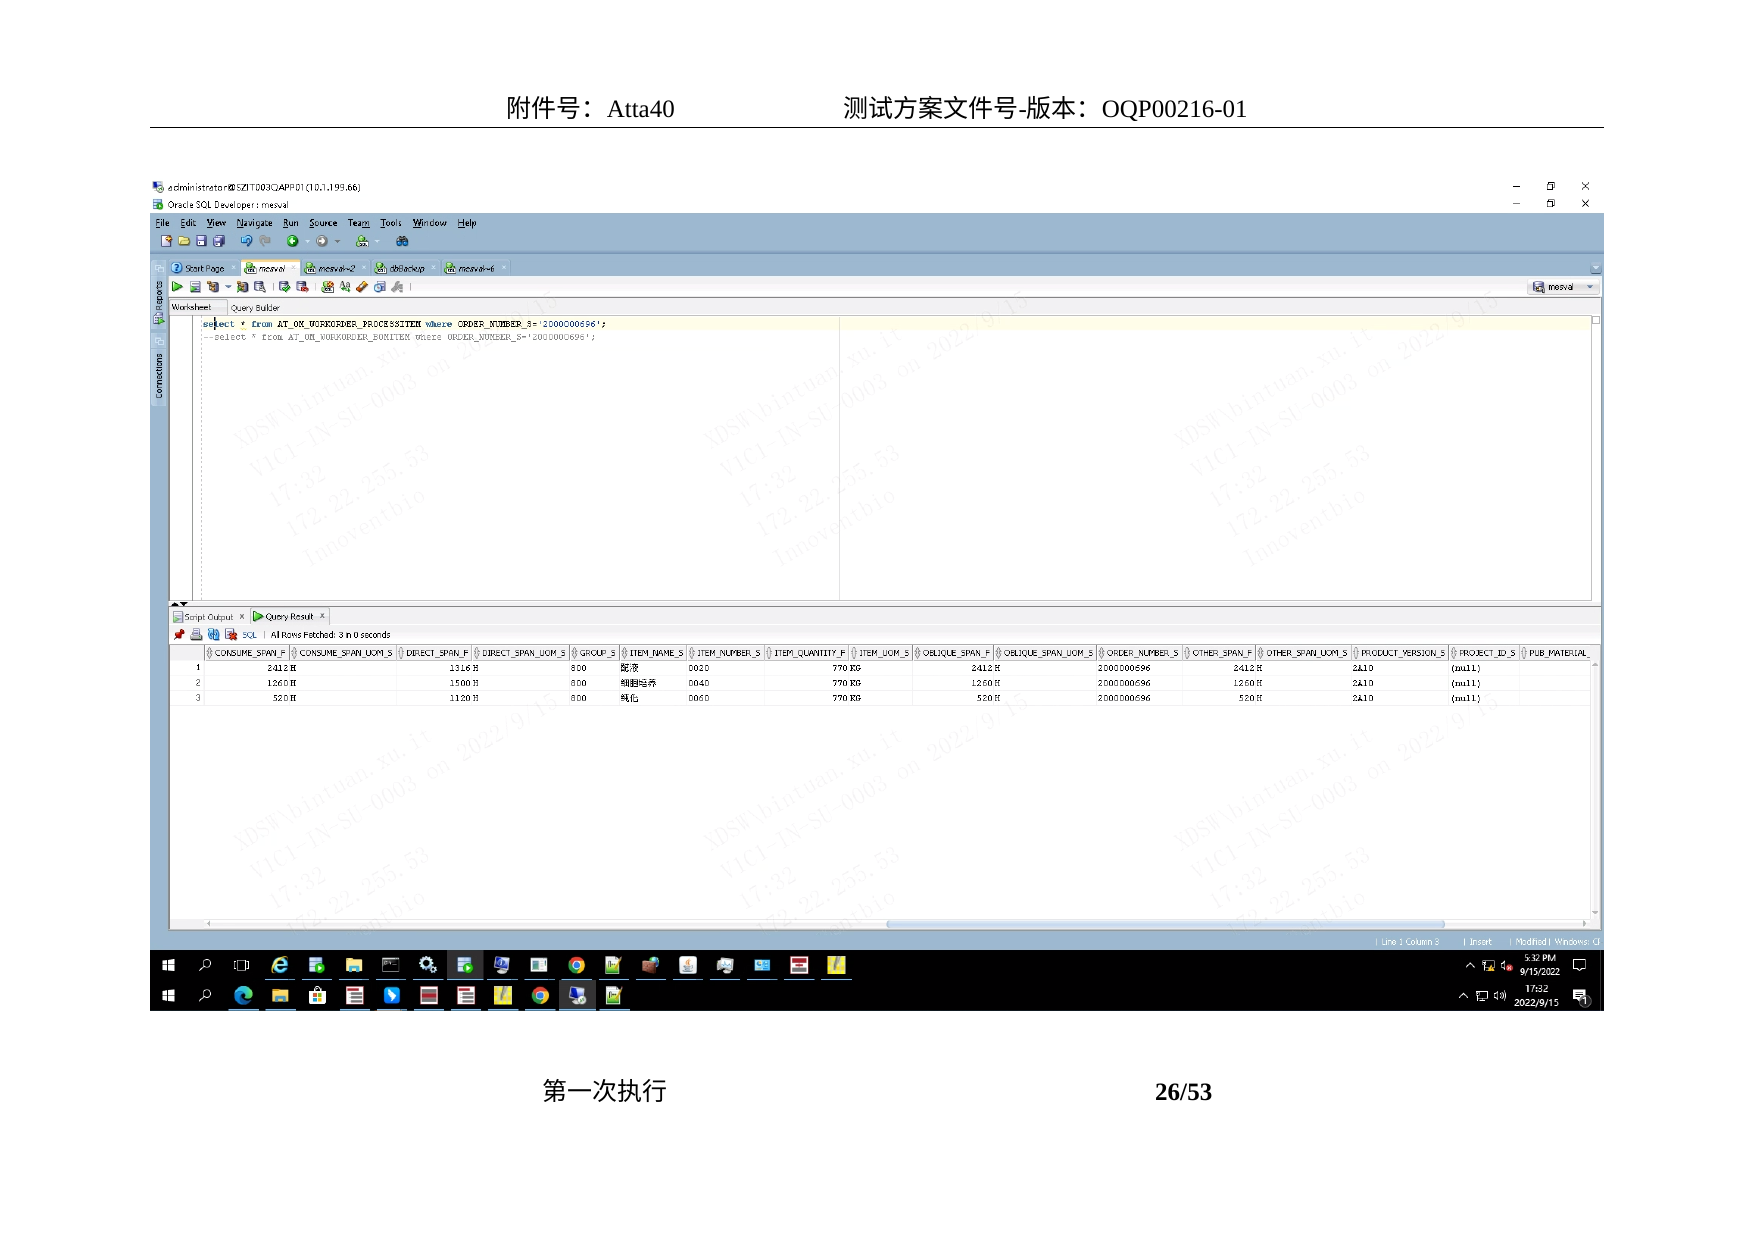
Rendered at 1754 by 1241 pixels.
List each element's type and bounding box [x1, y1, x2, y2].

picture [150, 178, 1604, 1011]
